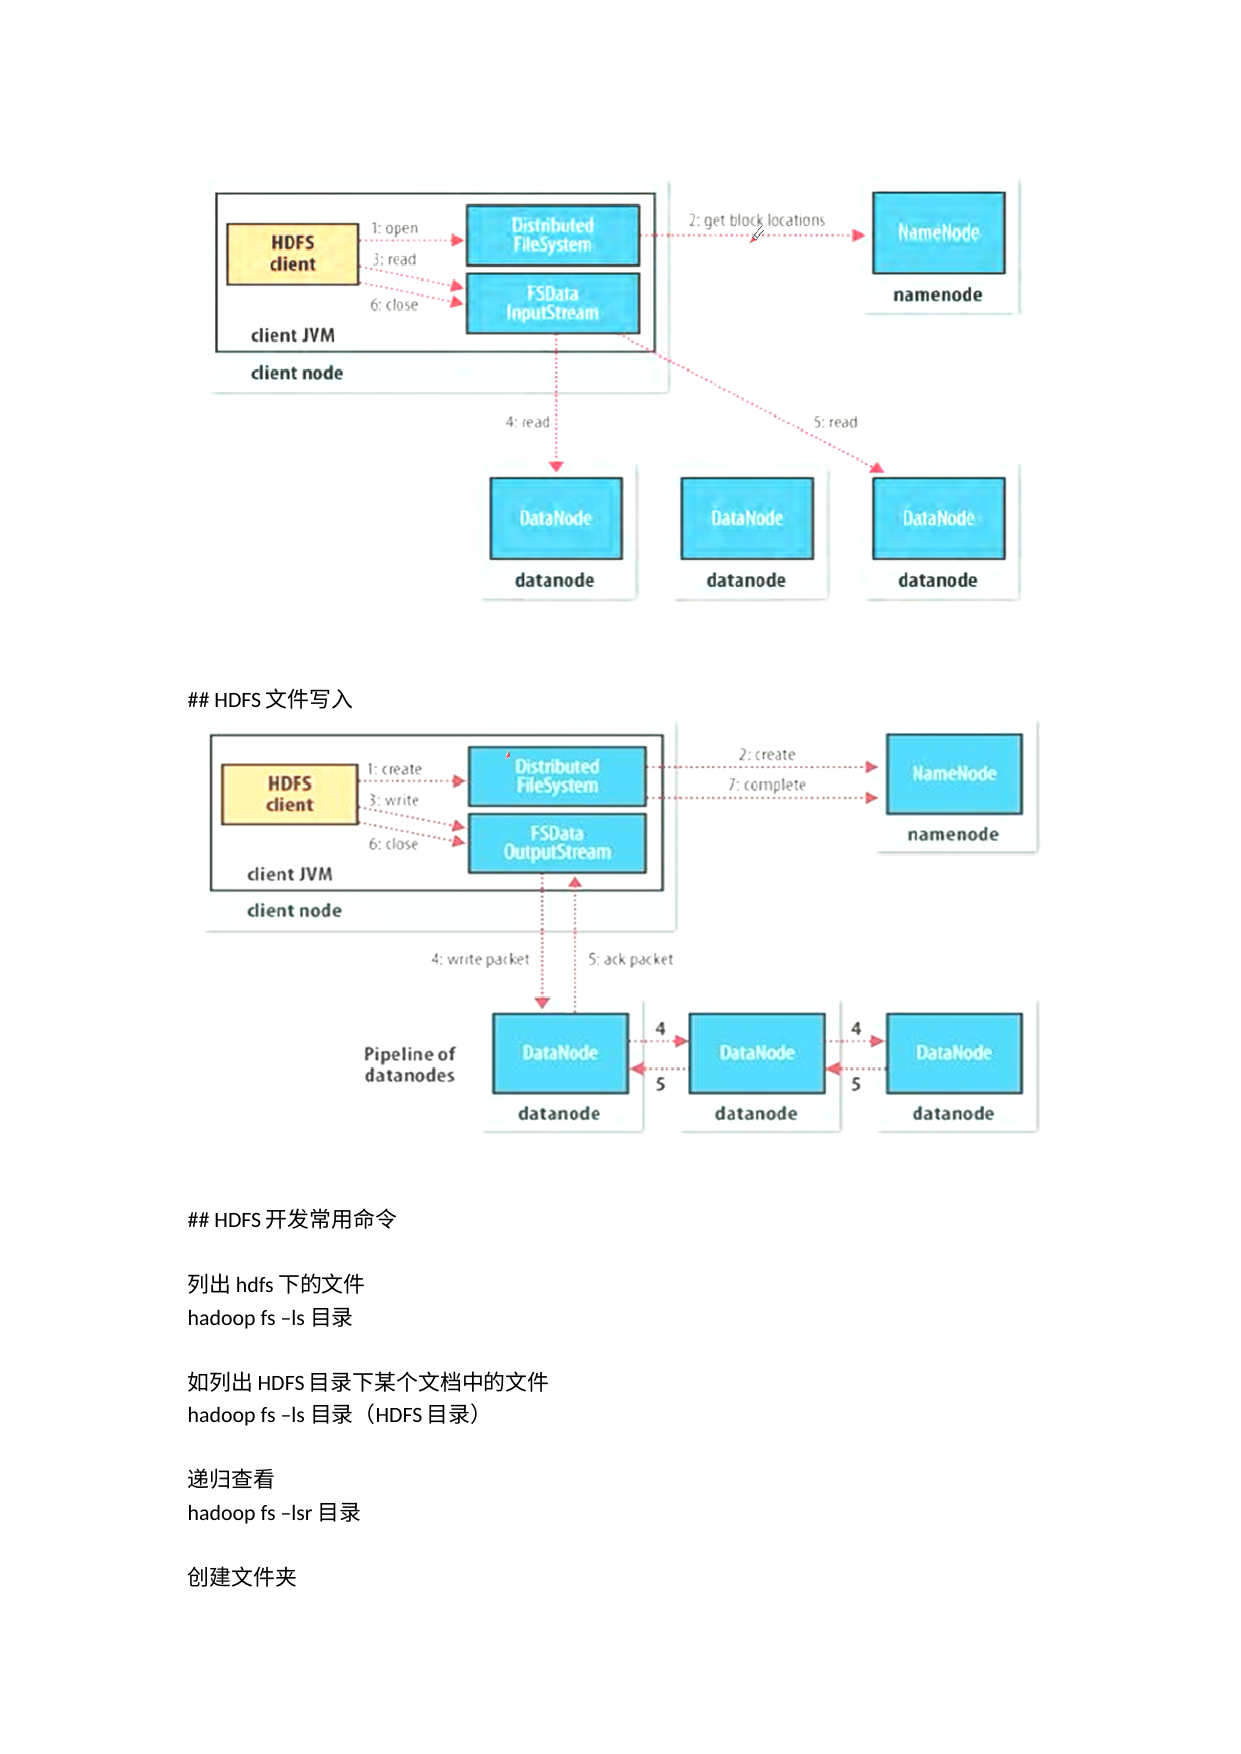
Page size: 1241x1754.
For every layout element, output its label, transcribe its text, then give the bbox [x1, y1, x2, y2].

text hadoop fs –ls 目录 [187, 1299, 1053, 1332]
text 如列出HDFS目录下某个文档中的文件 [187, 1364, 1053, 1397]
text hadoop fs –lsr 目录 [187, 1494, 1053, 1527]
text ## HDFS文件写入 [187, 682, 1053, 714]
picture [187, 162, 1053, 625]
text 递归查看 [187, 1462, 1053, 1494]
text 创建文件夹 [187, 1559, 1053, 1592]
picture [187, 714, 1053, 1140]
text 列出hdfs下的文件 [187, 1267, 1053, 1299]
text ## HDFS开发常用命令 [187, 1202, 1053, 1234]
text hadoop fs –ls 目录（HDFS目录） [187, 1397, 1053, 1429]
